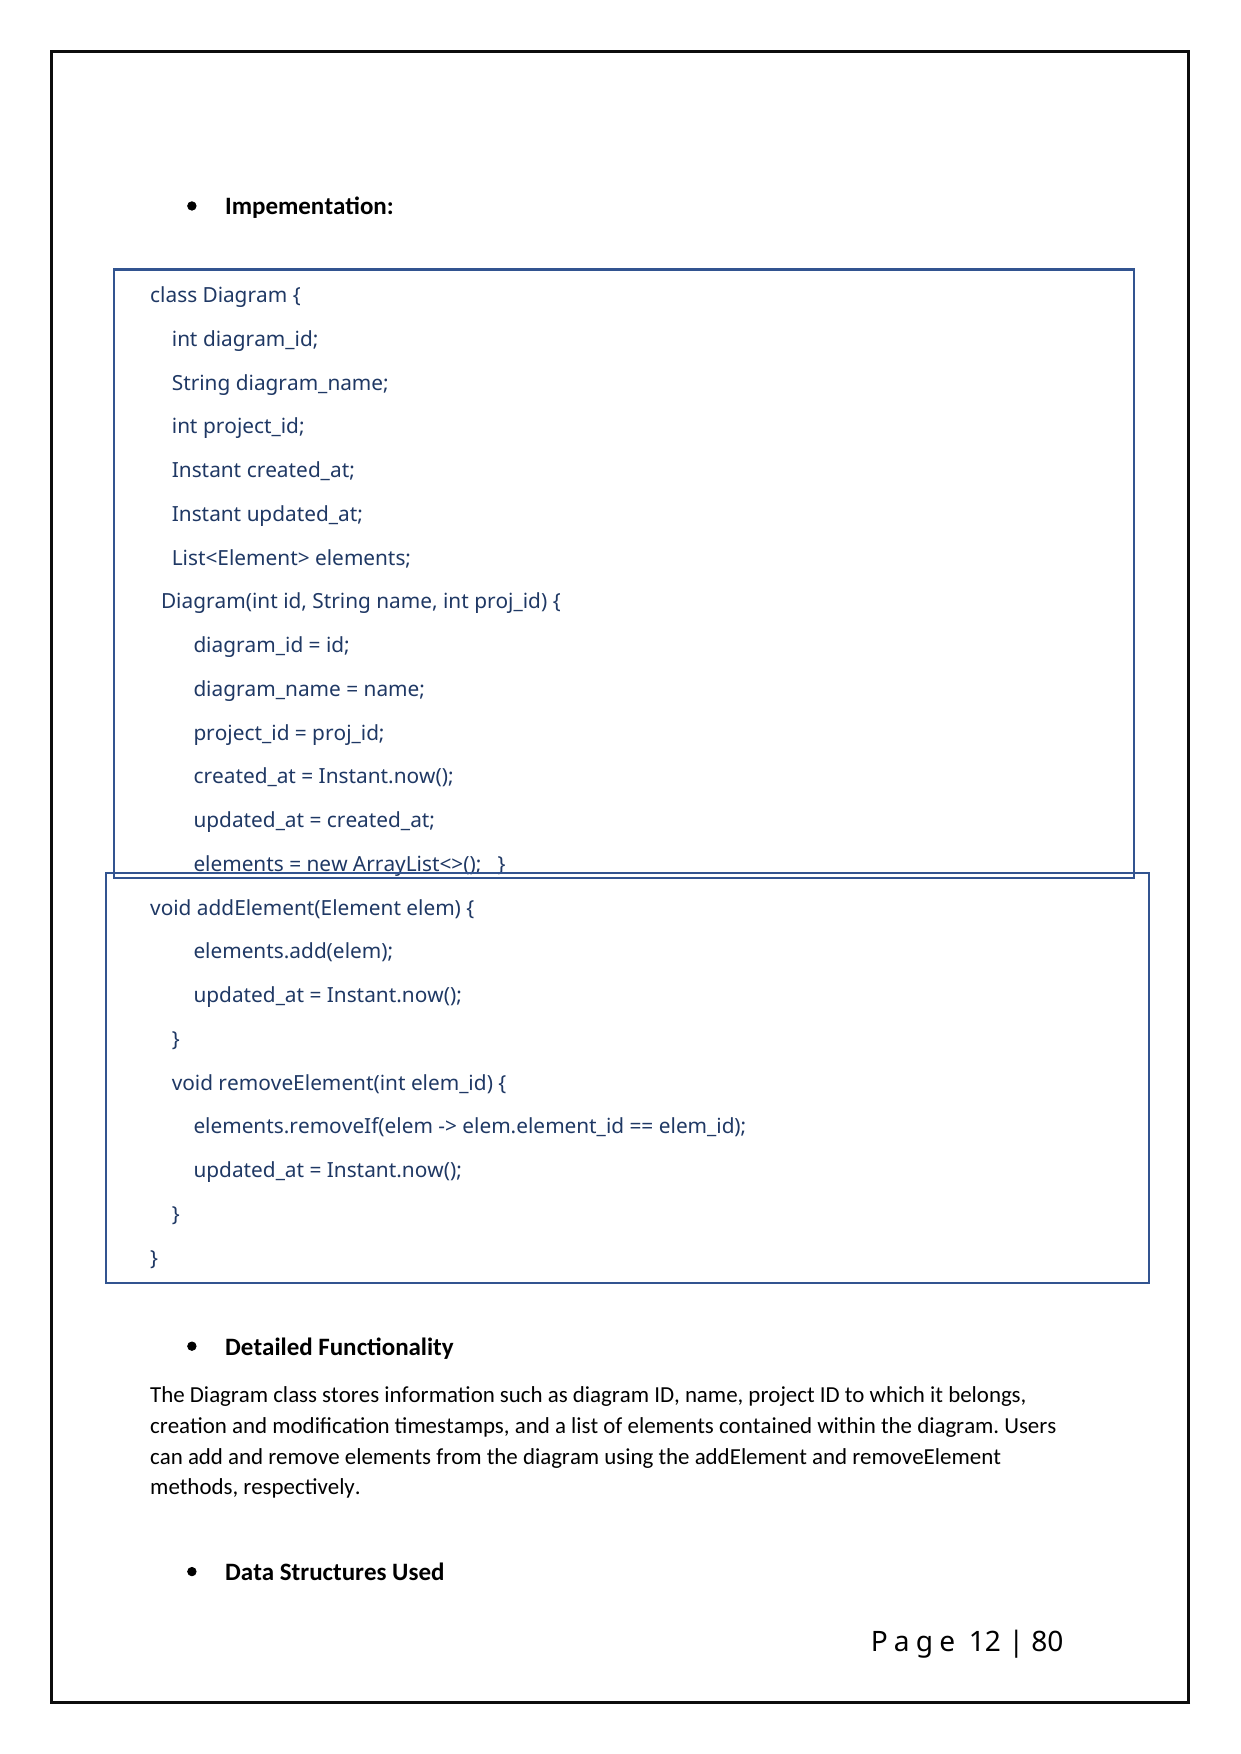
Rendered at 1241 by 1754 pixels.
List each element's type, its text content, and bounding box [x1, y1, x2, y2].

list Detailed Functionality [187, 1331, 1090, 1361]
text diagram_name = name; [150, 674, 1090, 703]
text int project_id; [150, 412, 1090, 440]
text class Diagram { [150, 280, 1090, 309]
text int diagram_id; [150, 324, 1090, 353]
text List<Element> elements; [150, 543, 1090, 571]
text elements.removeIf(elem -> elem.element_id == elem_id); [150, 1112, 1090, 1140]
text } [150, 1199, 1090, 1228]
text diagram_id = id; [150, 630, 1090, 659]
text void addElement(Element elem) { [150, 893, 1090, 921]
text updated_at = Instant.now(); [150, 1155, 1090, 1184]
text project_id = proj_id; [150, 718, 1090, 746]
text Diagram(int id, String name, int proj_id) { [150, 587, 1090, 615]
text void removeElement(int elem_id) { [150, 1068, 1090, 1096]
text } [150, 1243, 1090, 1271]
text updated_at = created_at; [150, 805, 1090, 834]
text updated_at = Instant.now(); [150, 980, 1090, 1009]
list Data Structures Used [187, 1556, 1090, 1587]
text created_at = Instant.now(); [150, 762, 1090, 790]
text Instant updated_at; [150, 499, 1090, 528]
text elements.add(elem); [150, 937, 1090, 965]
text String diagram_name; [150, 368, 1090, 396]
text Instant created_at; [150, 455, 1090, 484]
text The Diagram class stores information such as diagram ID, name, project ID to which it belongs, creation and modification timestamps, and a list of elements contained within the diagram. Users can add and remove elements from the diagram using the addElement and removeElement methods, respectively. [150, 1380, 1090, 1501]
text elements = new ArrayList<>(); } [150, 849, 1090, 872]
text } [150, 1024, 1090, 1053]
list Impementation: [187, 190, 1090, 221]
